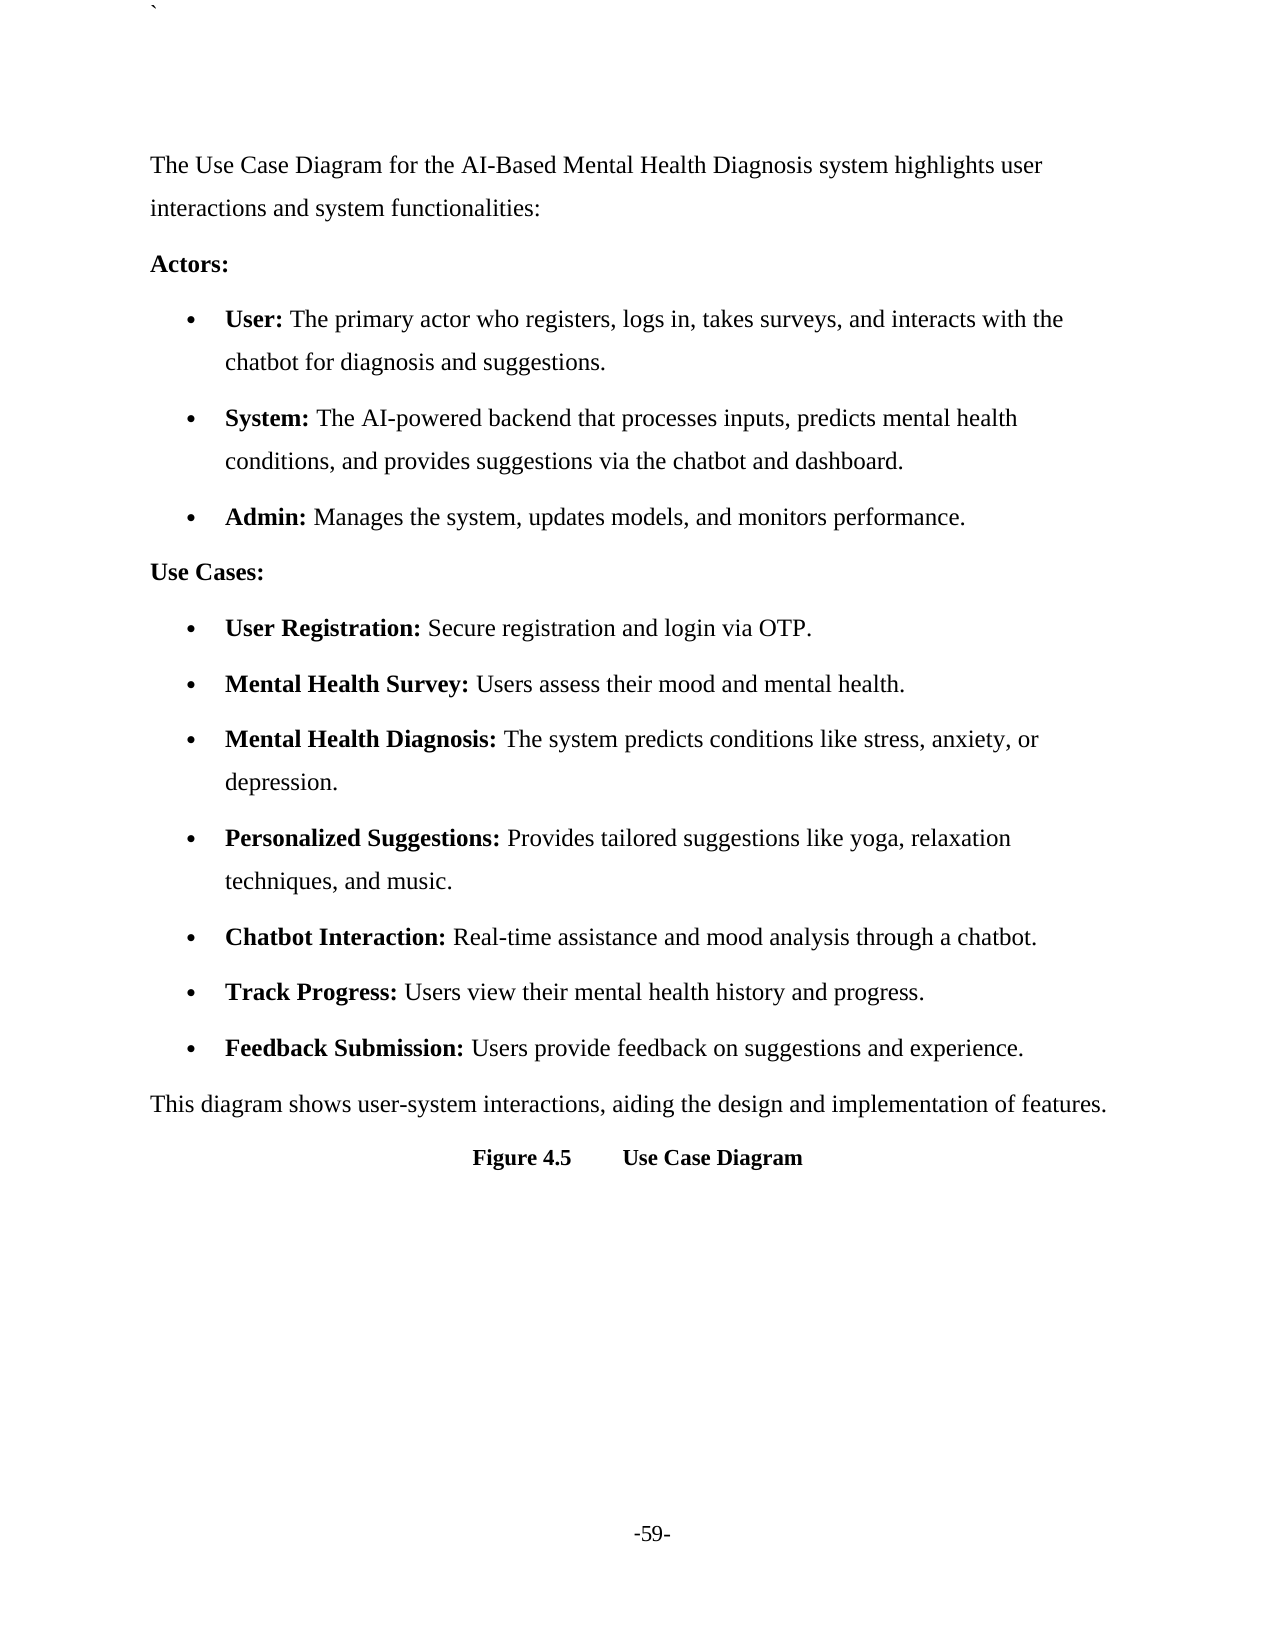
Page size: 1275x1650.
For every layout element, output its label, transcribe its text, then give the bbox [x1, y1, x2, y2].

text Figure 4.5 Use Case Diagram [150, 1144, 1125, 1171]
list Personalized Suggestions: Provides tailored suggestions like yoga, relaxation techniques, and music. [187, 823, 1125, 895]
text This diagram shows user-system interactions, aiding the design and implementation of features. [150, 1089, 1125, 1117]
list User: The primary actor who registers, logs in, takes surveys, and interacts with the chatbot for diagnosis and suggestions. [187, 304, 1125, 376]
list Admin: Manages the system, updates models, and monitors performance. [187, 502, 1125, 531]
text The Use Case Diagram for the AI-Based Mental Health Diagnosis system highlights user interactions and system functionalities: [150, 150, 1125, 222]
list Chatbot Interaction: Real-time assistance and mood analysis through a chatbot. [187, 922, 1125, 951]
text Actors: [150, 249, 1125, 277]
list Feedback Submission: Users provide feedback on suggestions and experience. [187, 1033, 1125, 1062]
list Mental Health Survey: Users assess their mood and mental health. [187, 669, 1125, 697]
list System: The AI-powered backend that processes inputs, predicts mental health conditions, and provides suggestions via the chatbot and dashboard. [187, 403, 1125, 475]
list User Registration: Secure registration and login via OTP. [187, 613, 1125, 642]
text Use Cases: [150, 557, 1125, 586]
list Track Progress: Users view their mental health history and progress. [187, 977, 1125, 1006]
list Mental Health Diagnosis: The system predicts conditions like stress, anxiety, or depression. [187, 724, 1125, 796]
